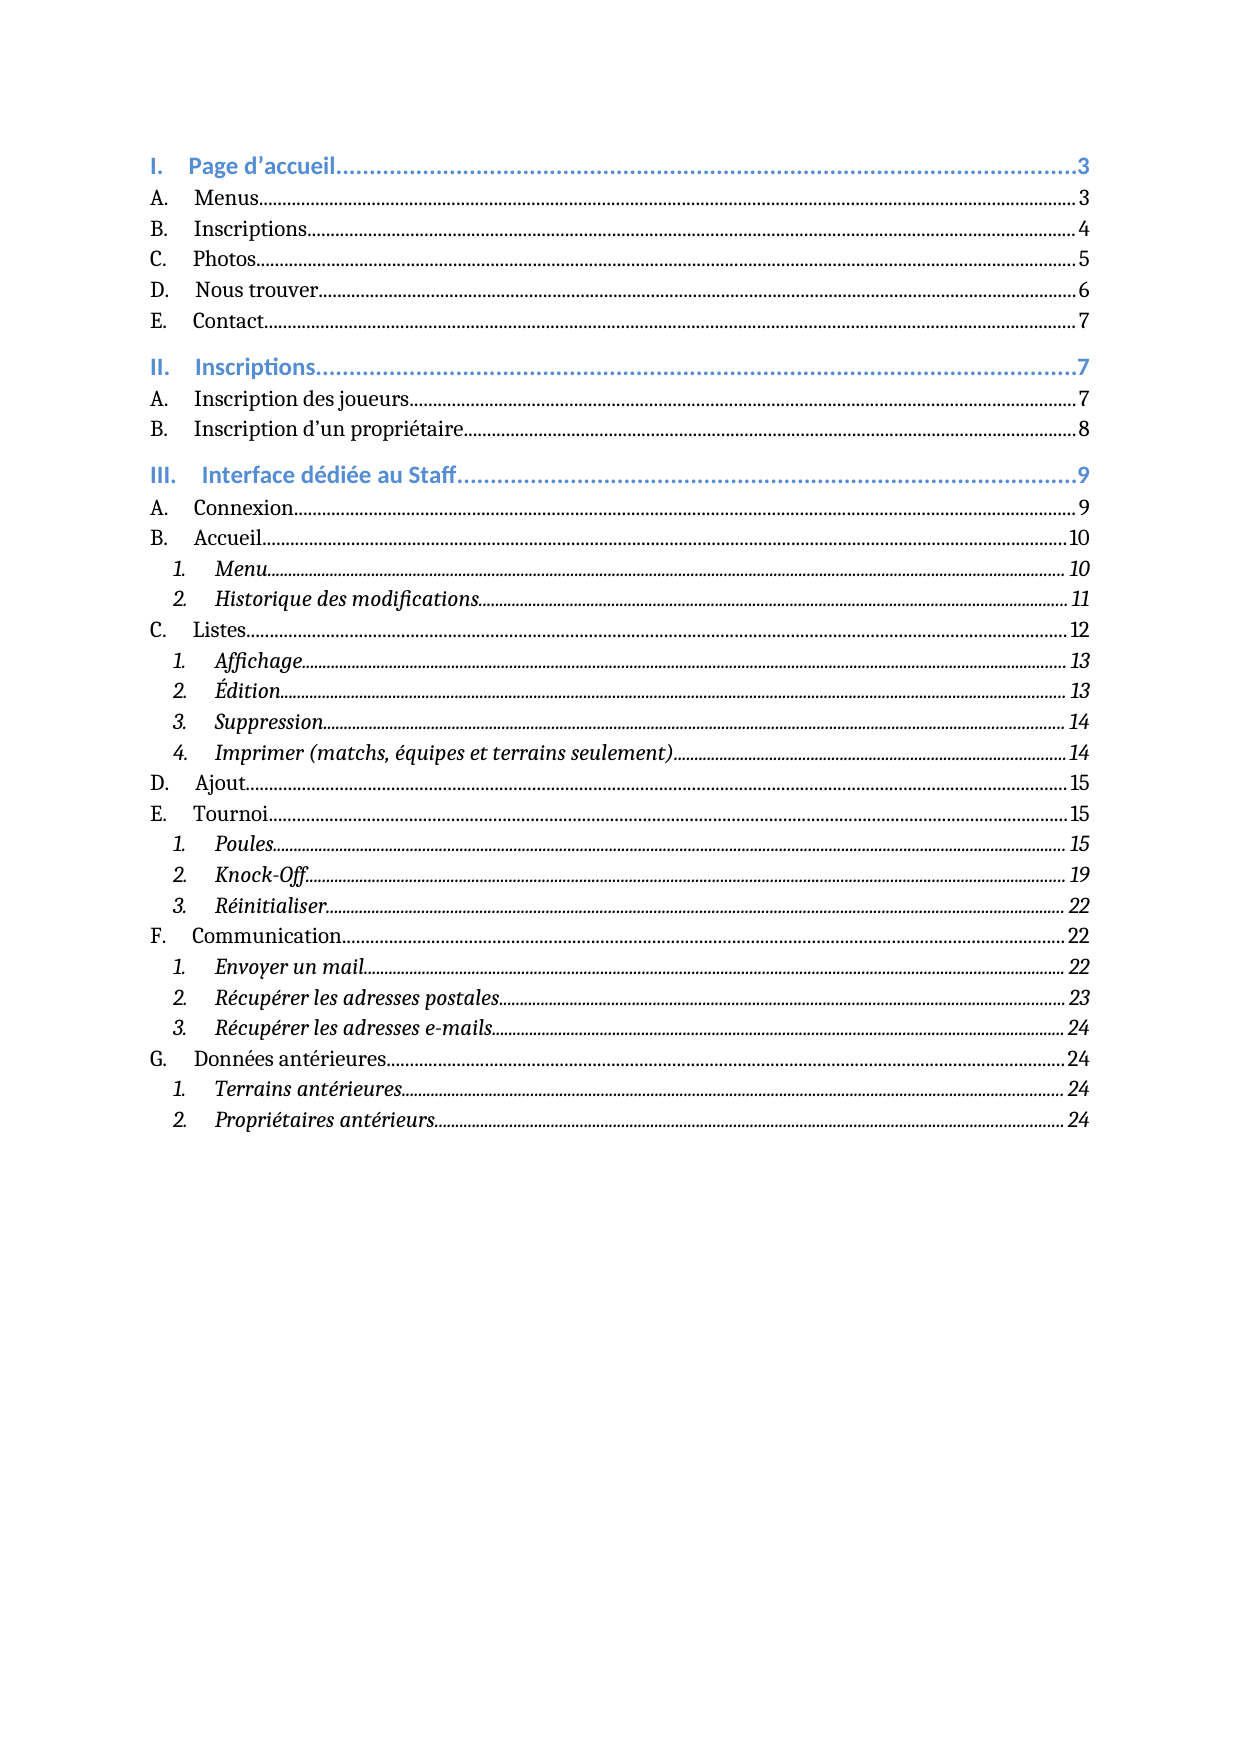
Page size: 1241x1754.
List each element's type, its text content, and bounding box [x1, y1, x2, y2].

text 2. Récupérer les adresses postales 23 [173, 984, 1090, 1011]
text 2. Édition 13 [173, 678, 1090, 704]
text 1. Poules 15 [173, 831, 1090, 858]
text F. Communication 22 [150, 923, 1090, 949]
text C. Listes 12 [150, 617, 1090, 643]
text C. Photos 5 [150, 246, 1090, 273]
text B. Inscription d’un propriétaire 8 [150, 416, 1090, 443]
text B. Accueil 10 [150, 525, 1090, 551]
text III. Interface dédiée au Staff 9 [150, 459, 1090, 490]
text D. Nous trouver 6 [150, 277, 1090, 303]
text A. Inscription des joueurs 7 [150, 386, 1090, 412]
text 2. Historique des modifications 11 [173, 586, 1090, 613]
text 1. Menu 10 [173, 556, 1090, 582]
text II. Inscriptions 7 [150, 351, 1090, 381]
text G. Données antérieures 24 [150, 1046, 1090, 1072]
text 2. Propriétaires antérieurs 24 [173, 1107, 1090, 1133]
text 1. Affichage 13 [173, 647, 1090, 674]
text B. Inscriptions 4 [150, 216, 1090, 242]
text 3. Réinitialiser 22 [173, 892, 1090, 919]
text 1. Terrains antérieures 24 [173, 1076, 1090, 1103]
text 2. Knock-Off 19 [173, 862, 1090, 888]
text A. Menus 3 [150, 185, 1090, 211]
text D. Ajout 15 [150, 770, 1090, 796]
text E. Tournoi 15 [150, 801, 1090, 827]
text 1. Envoyer un mail 22 [173, 954, 1090, 980]
text 4. Imprimer (matchs, équipes et terrains seulement) 14 [173, 739, 1090, 766]
text 3. Suppression 14 [173, 709, 1090, 735]
text A. Connexion 9 [150, 494, 1090, 521]
text 3. Récupérer les adresses e-mails 24 [173, 1015, 1090, 1041]
text E. Contact 7 [150, 307, 1090, 334]
text I. Page d’accueil 3 [150, 150, 1090, 181]
